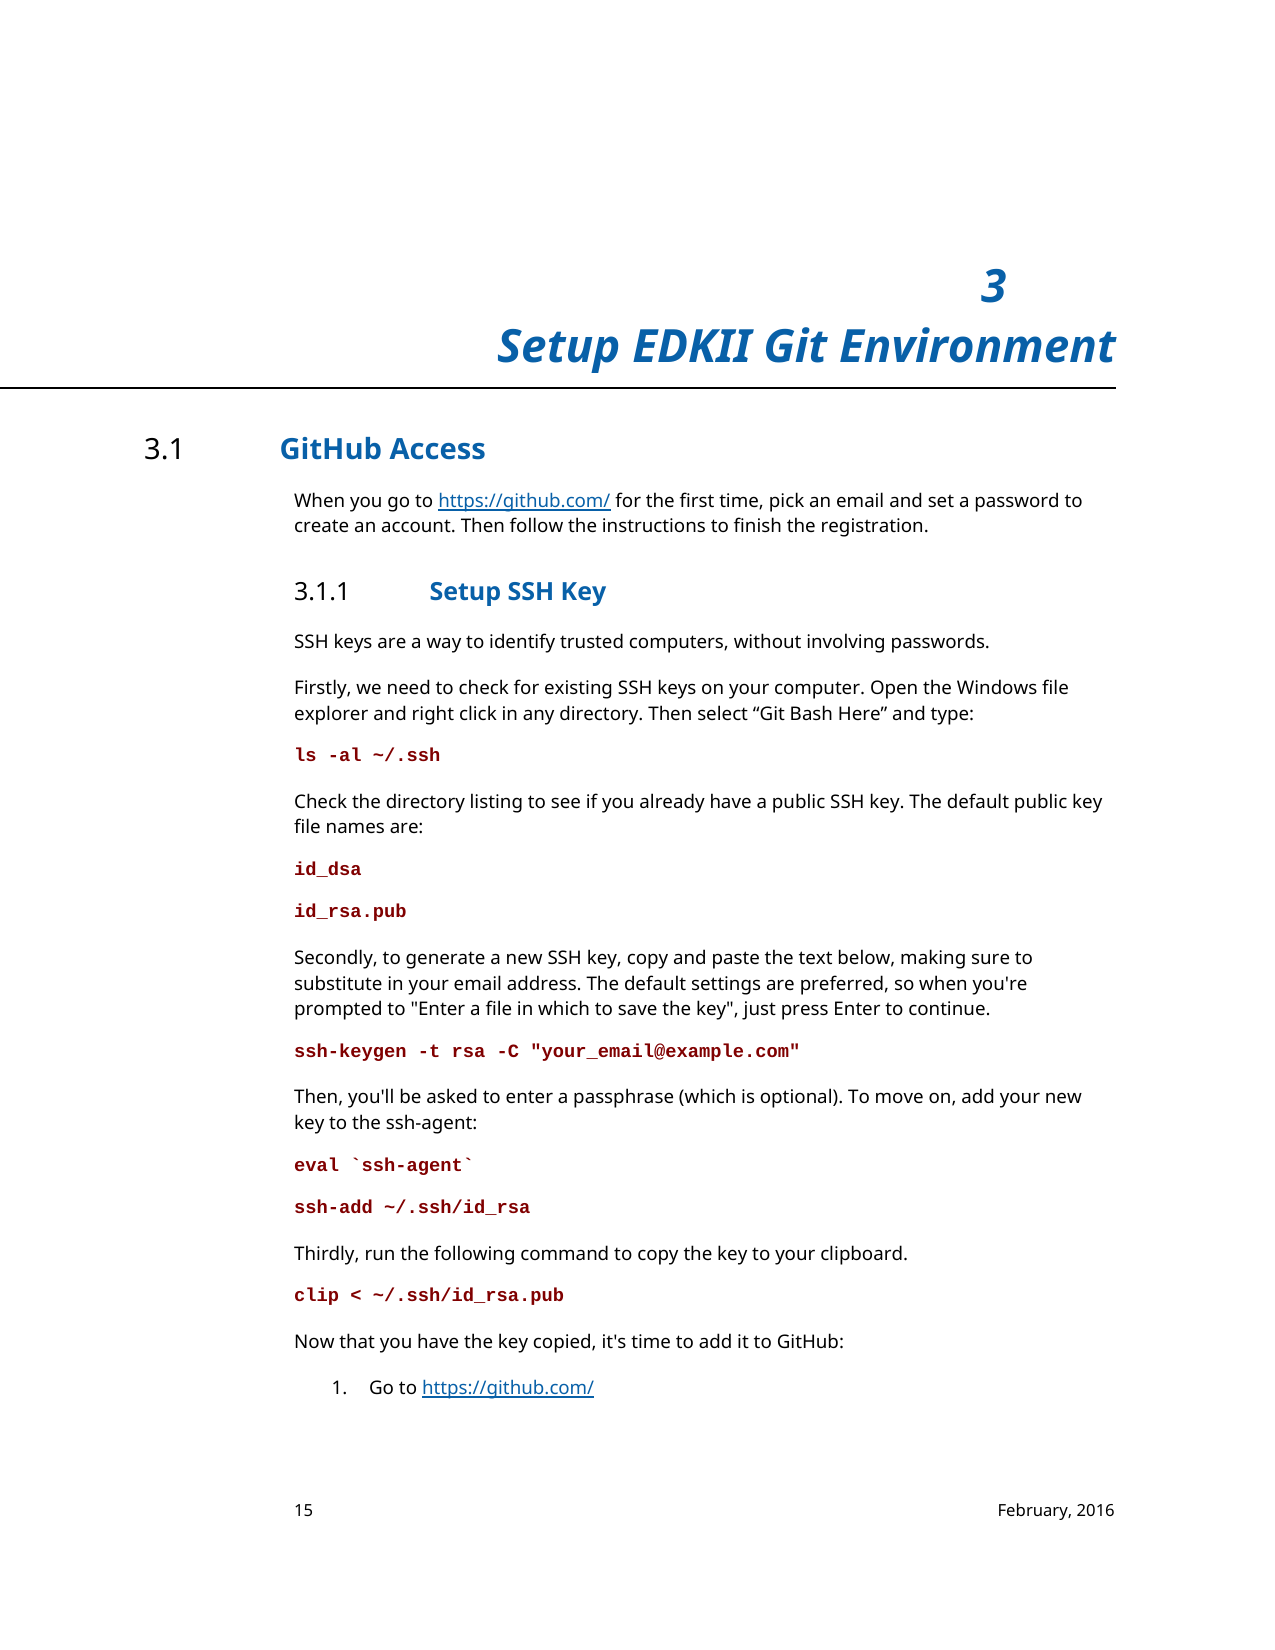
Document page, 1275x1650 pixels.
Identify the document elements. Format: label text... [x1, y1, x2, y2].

text Firstly, we need to check for existing SSH keys on your computer. Open the Windows file explorer and right click in any directory. Then select “Git Bash Here” and type: [294, 674, 1116, 725]
text Thirdly, run the following command to copy the key to your clipboard. [294, 1240, 1116, 1265]
text clip < ~/.ssh/id_rsa.pub [294, 1286, 1116, 1307]
subtitle GitHub Access [144, 431, 1116, 466]
text Then, you'll be asked to enter a passphrase (which is optional). To move on, add your new key to the ssh-agent: [294, 1084, 1116, 1135]
subtitle Setup EDKII Git Environment [0, 254, 1116, 387]
text When you go to https://github.com/ for the first time, pick an email and set a password to create an account. Then follow the instructions to finish the registration. [294, 487, 1116, 538]
text ssh-keygen -t rsa -C "your_email@example.com" [294, 1042, 1116, 1063]
text Check the directory listing to see if you already have a public SSH key. The default public key file names are: [294, 788, 1116, 839]
text id_rsa.pub [294, 902, 1116, 923]
text SSH keys are a way to identify trusted computers, without involving passwords. [294, 628, 1116, 653]
text id_dsa [294, 860, 1116, 881]
text Secondly, to generate a new SSH key, copy and paste the text below, making sure to substitute in your email address. The default settings are preferred, so when you're prompted to "Enter a file in which to save the key", just press Enter to continue. [294, 944, 1116, 1021]
list Go to https://github.com/ [331, 1374, 1116, 1400]
subtitle Setup SSH Key [294, 576, 1116, 607]
text eval `ssh-agent` [294, 1156, 1116, 1177]
text ls -al ~/.ssh [294, 746, 1116, 767]
text Now that you have the key copied, it's time to add it to GitHub: [294, 1328, 1116, 1354]
text ssh-add ~/.ssh/id_rsa [294, 1198, 1116, 1219]
